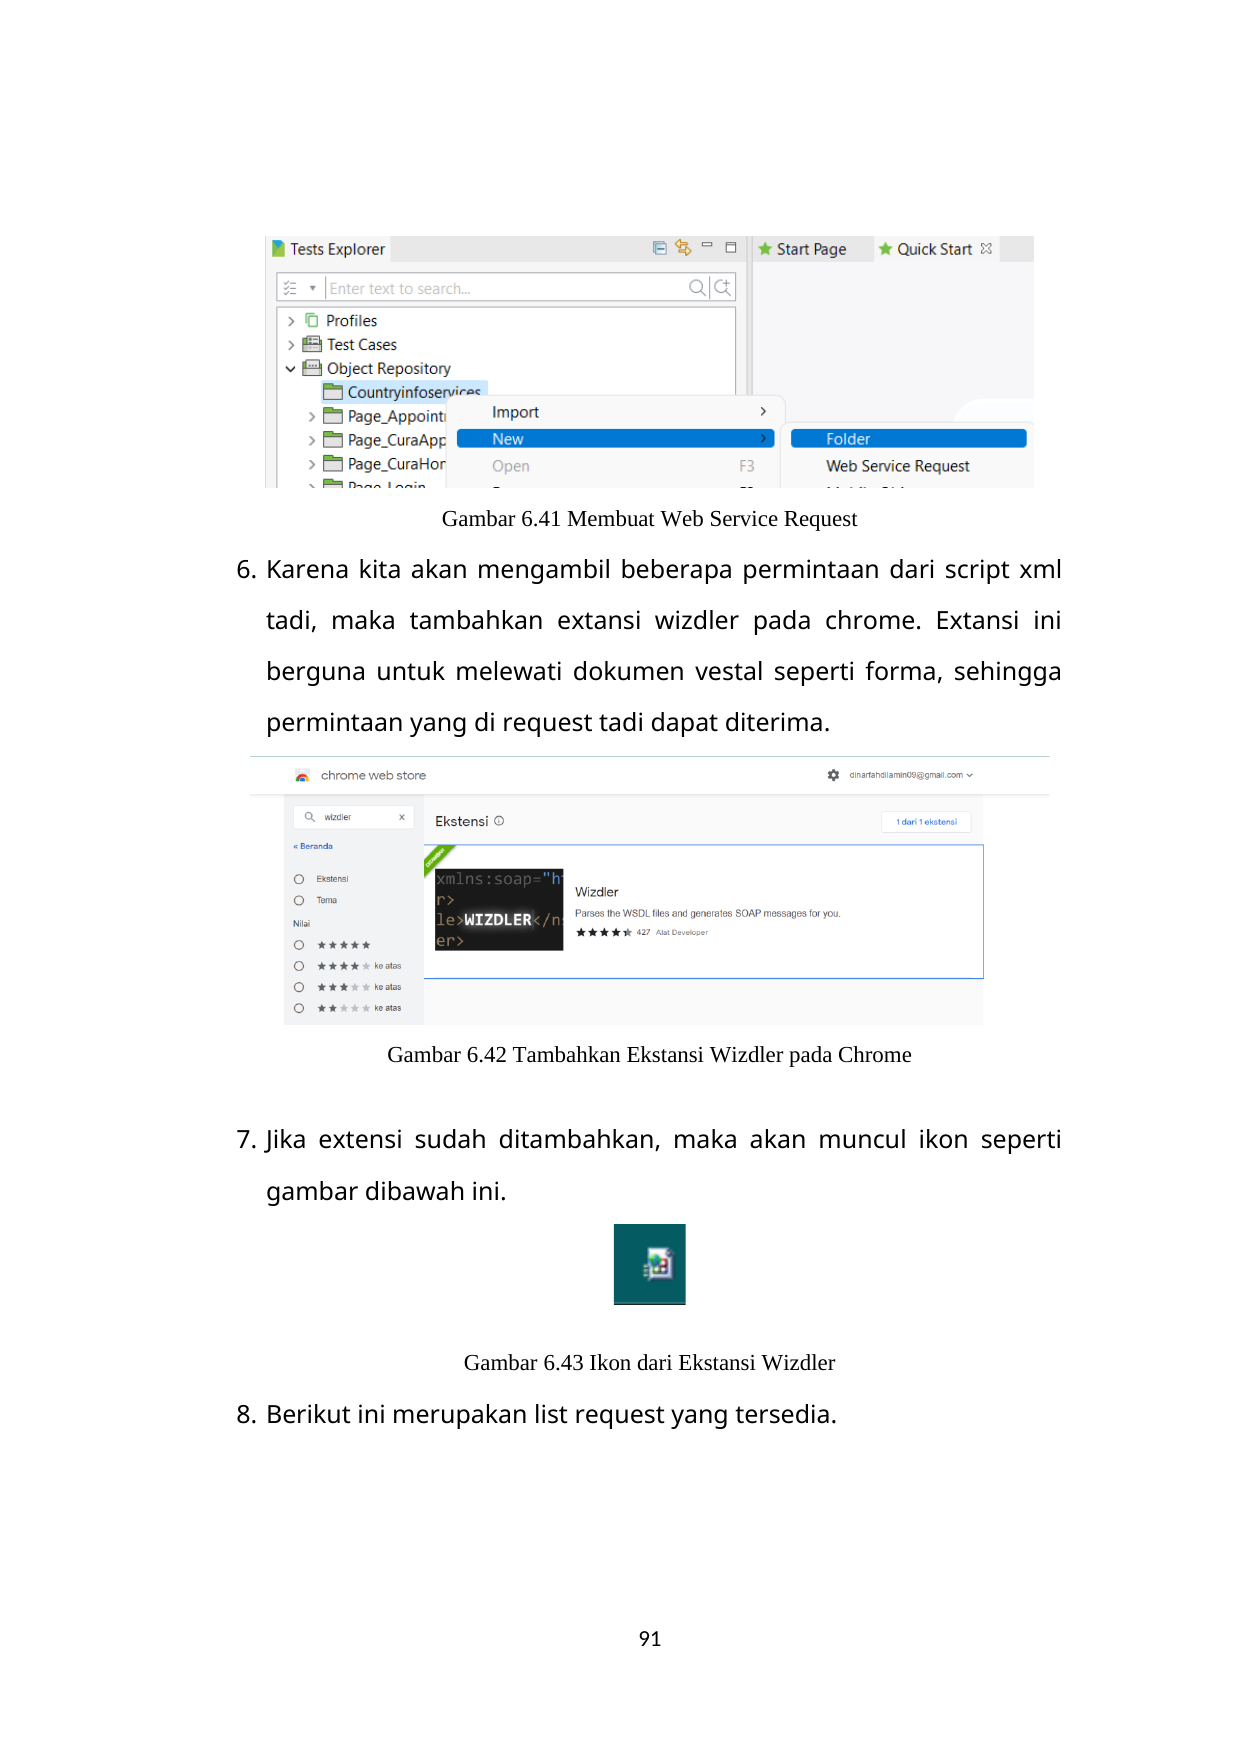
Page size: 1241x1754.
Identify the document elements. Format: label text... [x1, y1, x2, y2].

picture [613, 1224, 686, 1305]
list Karena kita akan mengambil beberapa permintaan dari script xml tadi, maka tambahkan extansi wizdler pada chrome. Extansi ini berguna untuk melewati dokumen vestal seperti forma, sehingga permintaan yang di request tadi dapat diterima. [236, 552, 1063, 739]
list Berikut ini merupakan list request yang tersedia. [236, 1397, 1063, 1431]
text Gambar 6.41 Membuat Web Service Request [236, 505, 1063, 531]
picture [249, 756, 1050, 1025]
list Jika extensi sudah ditambahkan, maka akan muncul ikon seperti gambar dibawah ini. [236, 1122, 1063, 1207]
picture [265, 236, 1034, 488]
text Gambar 6.43 Ikon dari Ekstansi Wizdler [236, 1349, 1063, 1376]
text Gambar 6.42 Tambahkan Ekstansi Wizdler pada Chrome [236, 1041, 1063, 1067]
